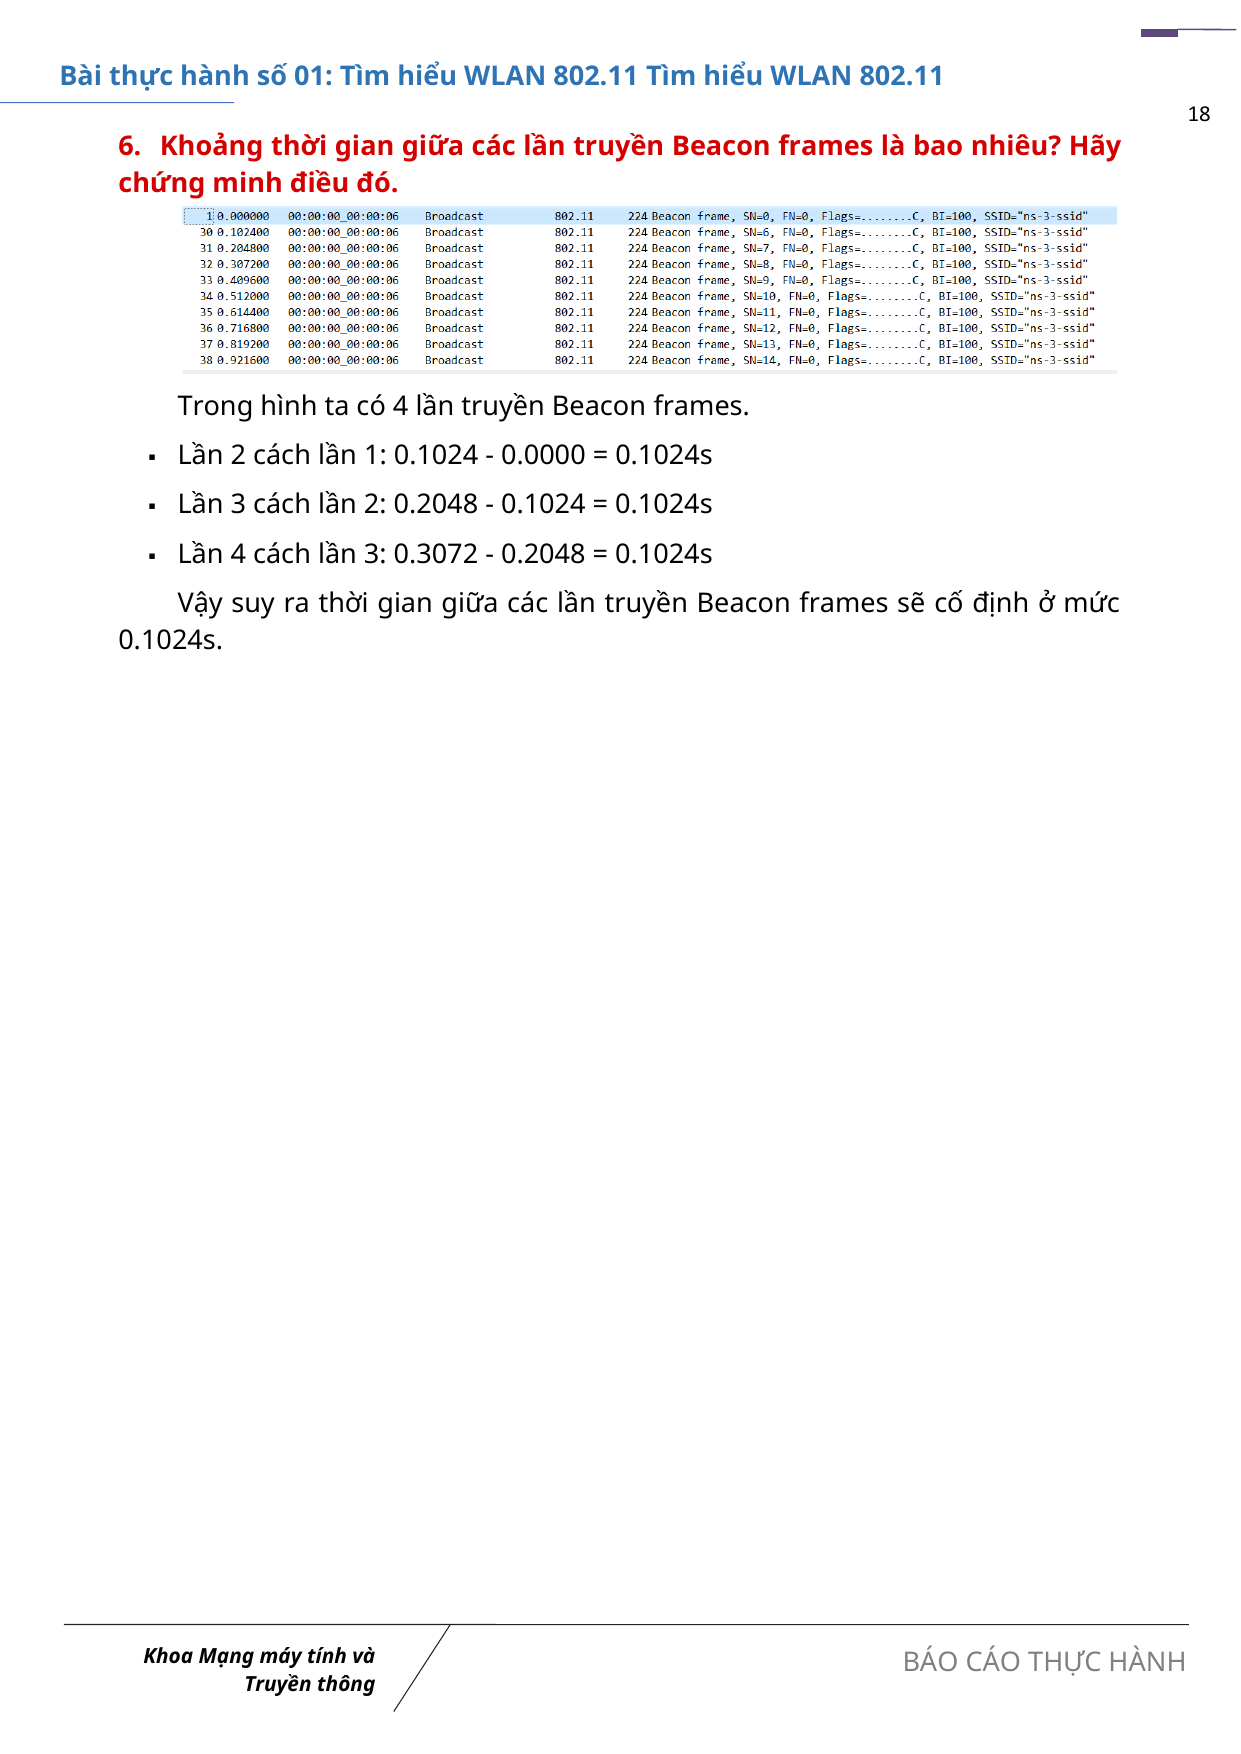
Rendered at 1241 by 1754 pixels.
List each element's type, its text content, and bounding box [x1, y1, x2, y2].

list Lần 4 cách lần 3: 0.3072 - 0.2048 = 0.1024s [148, 534, 1122, 571]
list Lần 2 cách lần 1: 0.1024 - 0.0000 = 0.1024s [148, 435, 1122, 472]
picture [182, 206, 1118, 374]
text Vậy suy ra thời gian giữa các lần truyền Beacon frames sẽ cố định ở mức 0.1024s. [118, 583, 1122, 657]
subtitle Khoảng thời gian giữa các lần truyền Beacon frames là bao nhiêu? Hãy chứng minh điều đó. [118, 126, 1122, 200]
text Trong hình ta có 4 lần truyền Beacon frames. [118, 386, 1122, 423]
list Lần 3 cách lần 2: 0.2048 - 0.1024 = 0.1024s [148, 485, 1122, 522]
